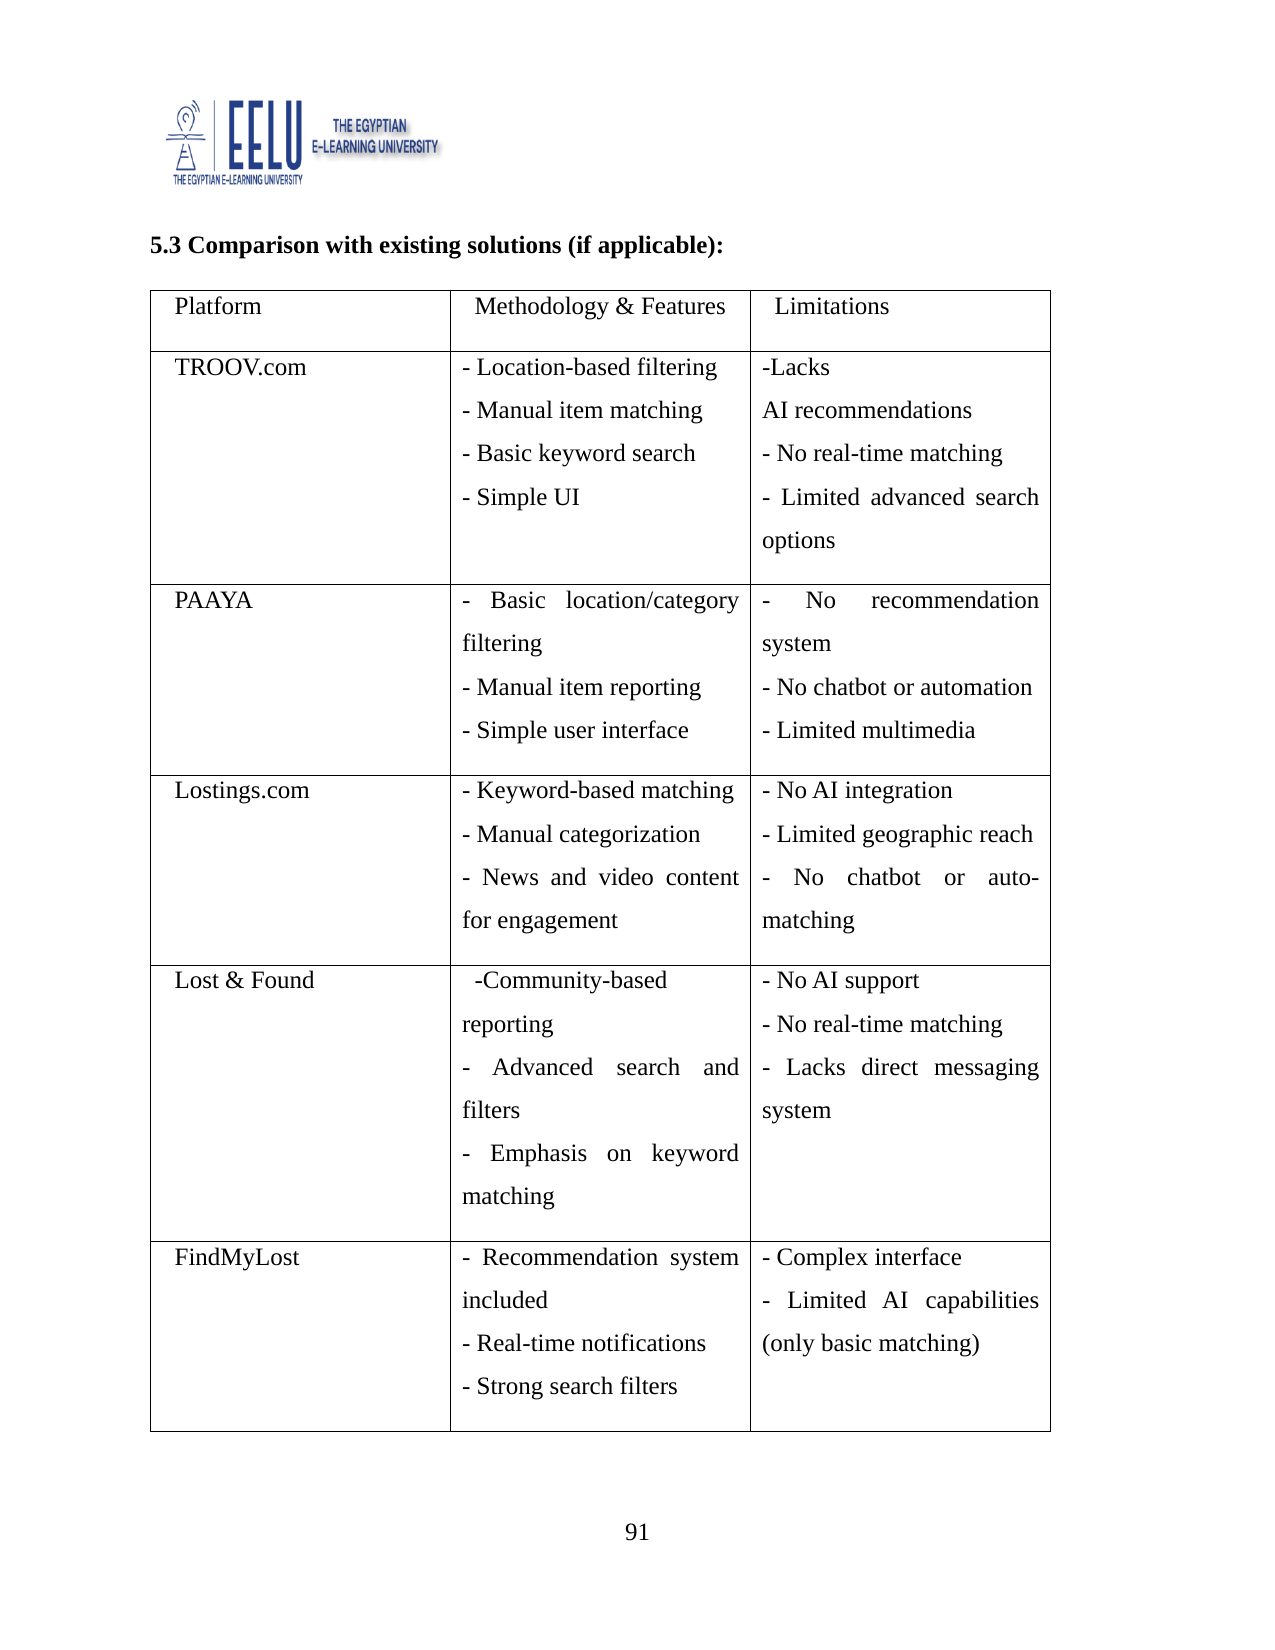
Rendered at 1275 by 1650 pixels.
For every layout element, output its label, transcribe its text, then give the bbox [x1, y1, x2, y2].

table_cell -Community-based reporting - Advanced search and filters - Emphasis on keyword matching [451, 966, 750, 1241]
table_cell - Complex interface - Limited AI capabilities (only basic matching) [751, 1242, 1050, 1431]
picture [150, 75, 444, 188]
table_cell - Keyword-based matching - Manual categorization - News and video content for engagement [451, 776, 750, 964]
table_cell TROOV.com [151, 352, 450, 584]
table_cell - No AI support - No real-time matching - Lacks direct messaging system [751, 966, 1050, 1241]
table_cell - No recommendation system - No chatbot or automation - Limited multimedia [751, 585, 1050, 774]
table_header Limitations [751, 291, 1050, 351]
table_cell PAAYA [151, 585, 450, 774]
table_cell Lostings.com [151, 776, 450, 964]
table_cell - Recommendation system included - Real-time notifications - Strong search filters [451, 1242, 750, 1431]
table_cell -Lacks AI recommendations - No real-time matching - Limited advanced search options [751, 352, 1050, 584]
table_cell FindMyLost [151, 1242, 450, 1431]
table_cell Lost & Found [151, 966, 450, 1241]
table_header Methodology & Features [451, 291, 750, 351]
list 5.3 Comparison with existing solutions (if applicable): [150, 231, 1125, 259]
table_cell - Basic location/category filtering - Manual item reporting - Simple user interface [451, 585, 750, 774]
table_header Platform [151, 291, 450, 351]
table_cell - Location-based filtering - Manual item matching - Basic keyword search - Simple UI [451, 352, 750, 584]
table_cell - No AI integration - Limited geographic reach - No chatbot or auto-matching [751, 776, 1050, 964]
